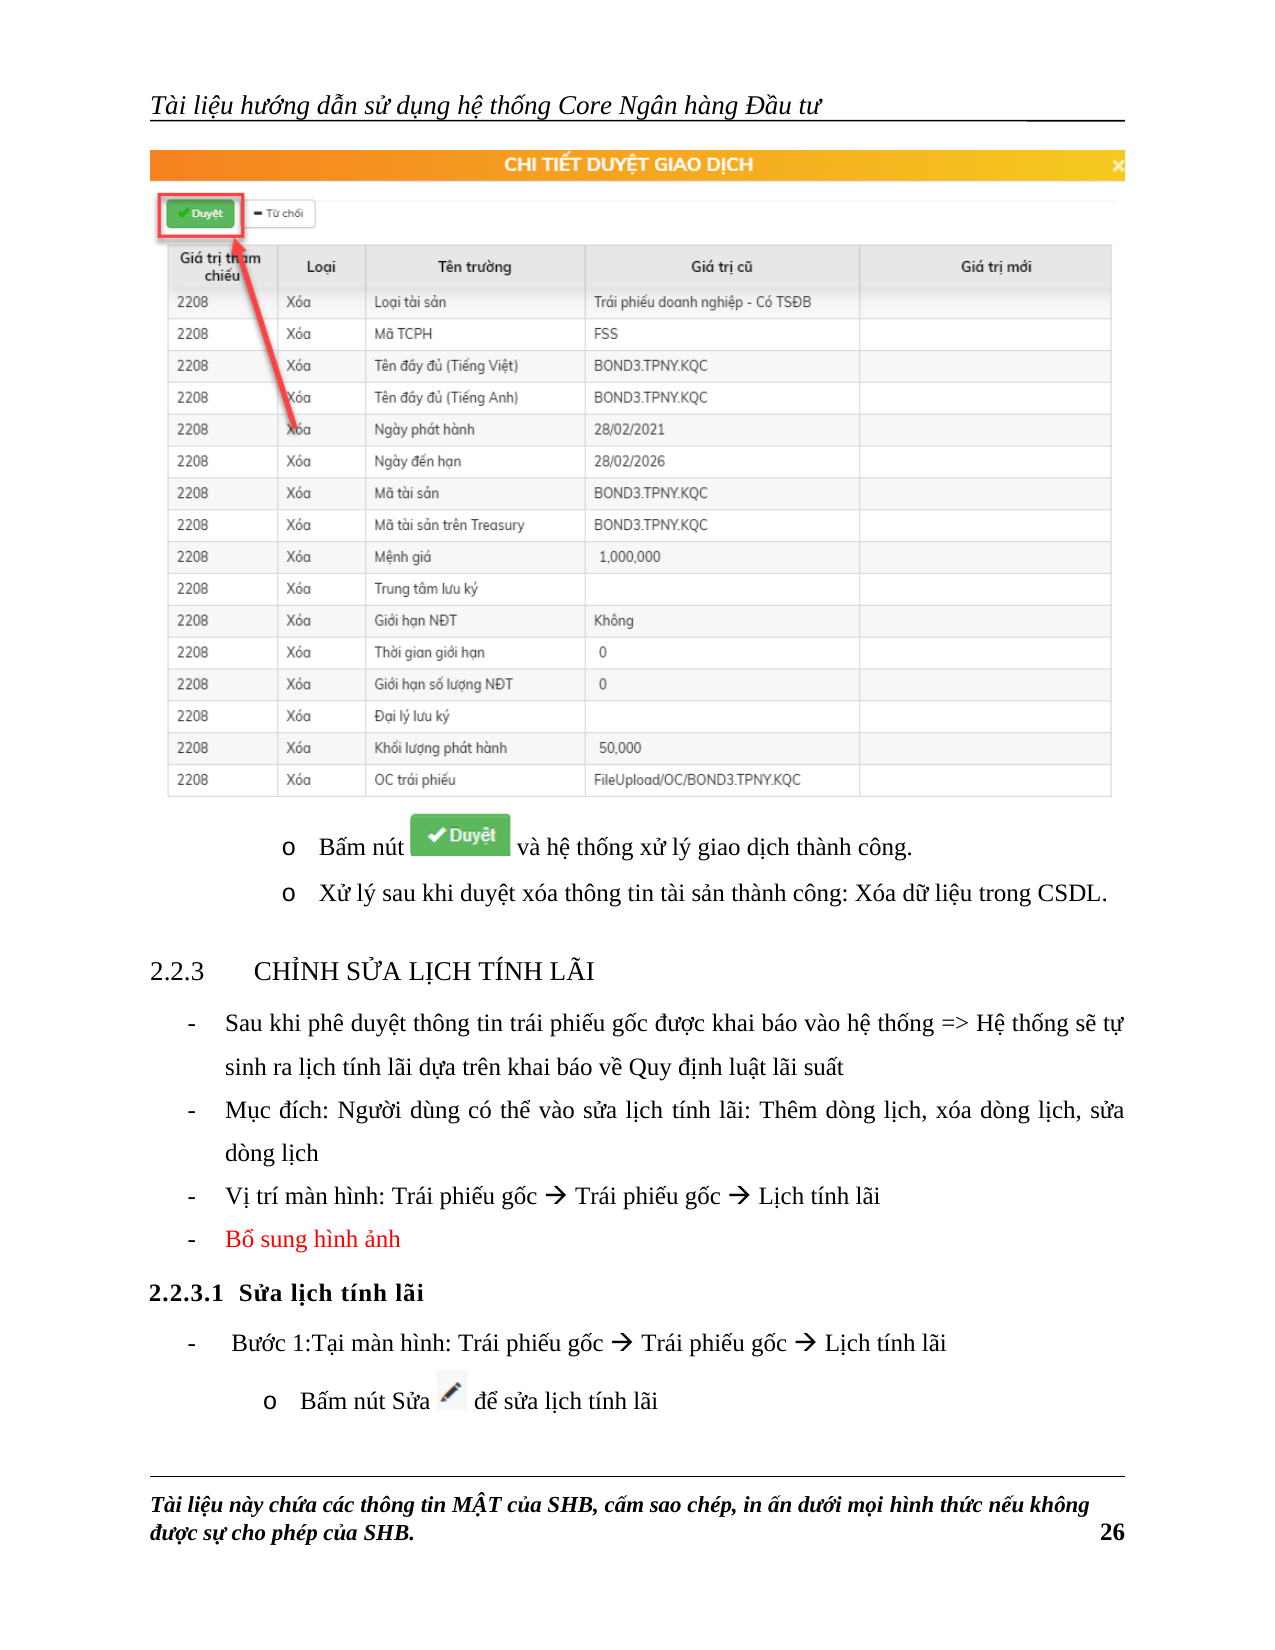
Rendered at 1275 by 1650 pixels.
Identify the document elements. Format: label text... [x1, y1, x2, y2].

picture [436, 1370, 468, 1410]
subtitle Sửa lịch tính lãi [149, 1278, 1125, 1307]
picture [150, 150, 1125, 797]
list Mục đích: Người dùng có thể vào sửa lịch tính lãi: Thêm dòng lịch, xóa dòng lịch, sửa dòng lịch [187, 1095, 1125, 1167]
subtitle Chỉnh sửa lịch tính lãi [150, 956, 1125, 987]
list Xử lý sau khi duyệt xóa thông tin tài sản thành công: Xóa dữ liệu trong CSDL. [281, 878, 1125, 909]
list Sau khi phê duyệt thông tin trái phiếu gốc được khai báo vào hệ thống => Hệ thống sẽ tự sinh ra lịch tính lãi dựa trên khai báo về Quy định luật lãi suất [187, 1008, 1125, 1080]
list Vị trí màn hình: Trái phiếu gốc Trái phiếu gốc Lịch tính lãi [187, 1181, 1125, 1210]
list Bấm nút Sửa để sửa lịch tính lãi [262, 1371, 1125, 1417]
picture [410, 811, 511, 856]
list Bổ sung hình ảnh [187, 1224, 1125, 1253]
list Bước 1:Tại màn hình: Trái phiếu gốc Trái phiếu gốc Lịch tính lãi [187, 1328, 1125, 1356]
list Bấm nút và hệ thống xử lý giao dịch thành công. [281, 811, 1125, 863]
